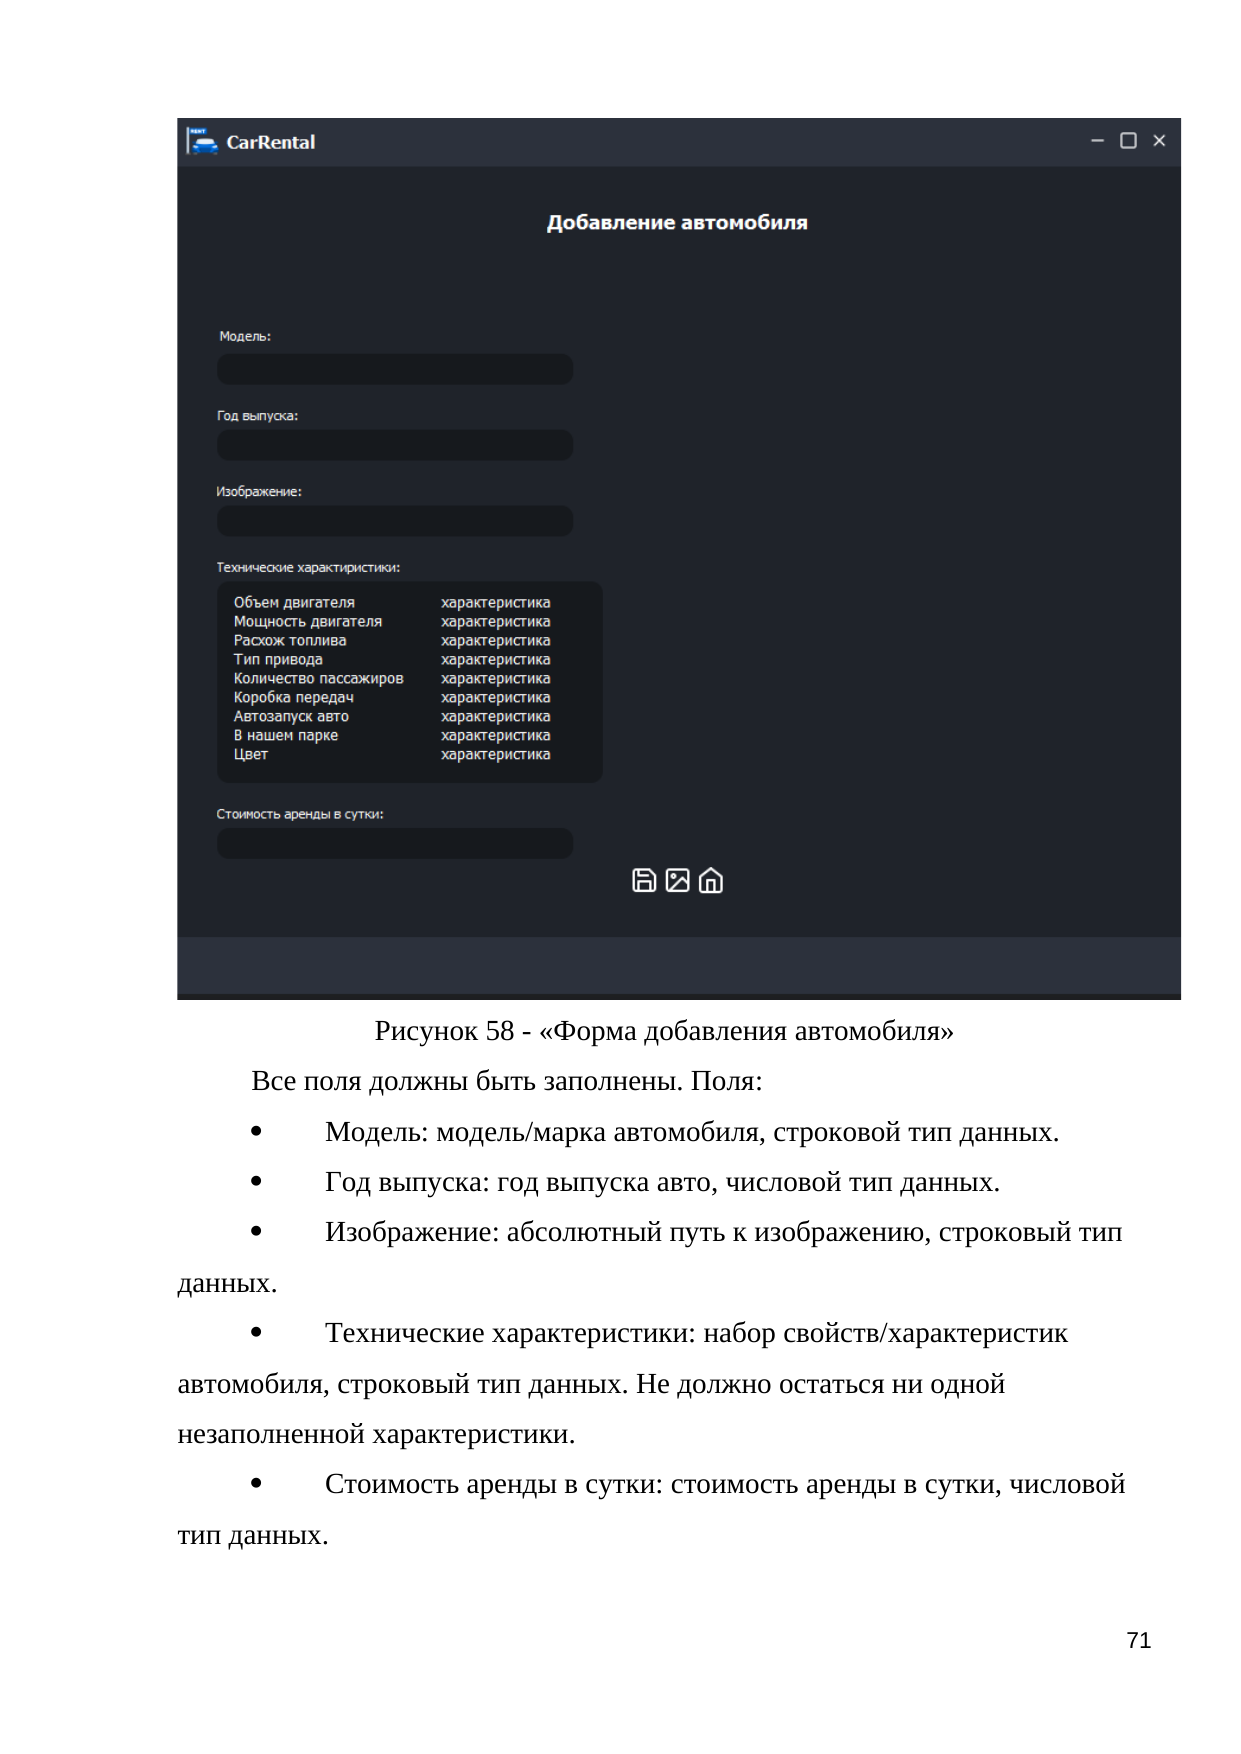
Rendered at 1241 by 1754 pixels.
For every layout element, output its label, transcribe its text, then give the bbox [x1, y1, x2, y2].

list Изображение: абсолютный путь к изображению, строковый тип данных. [177, 1214, 1152, 1298]
text Все поля должны быть заполнены. Поля: [177, 1063, 1152, 1097]
list Стоимость аренды в сутки: стоимость аренды в сутки, числовой тип данных. [177, 1466, 1152, 1550]
list Технические характеристики: набор свойств/характеристик автомобиля, строковый тип данных. Не должно остаться ни одной незаполненной характеристики. [177, 1315, 1152, 1449]
picture [177, 118, 1182, 1000]
text Рисунок 58 - «Форма добавления автомобиля» [177, 1013, 1152, 1047]
list Год выпуска: год выпуска авто, числовой тип данных. [177, 1164, 1152, 1198]
list Модель: модель/марка автомобиля, строковой тип данных. [177, 1114, 1152, 1147]
